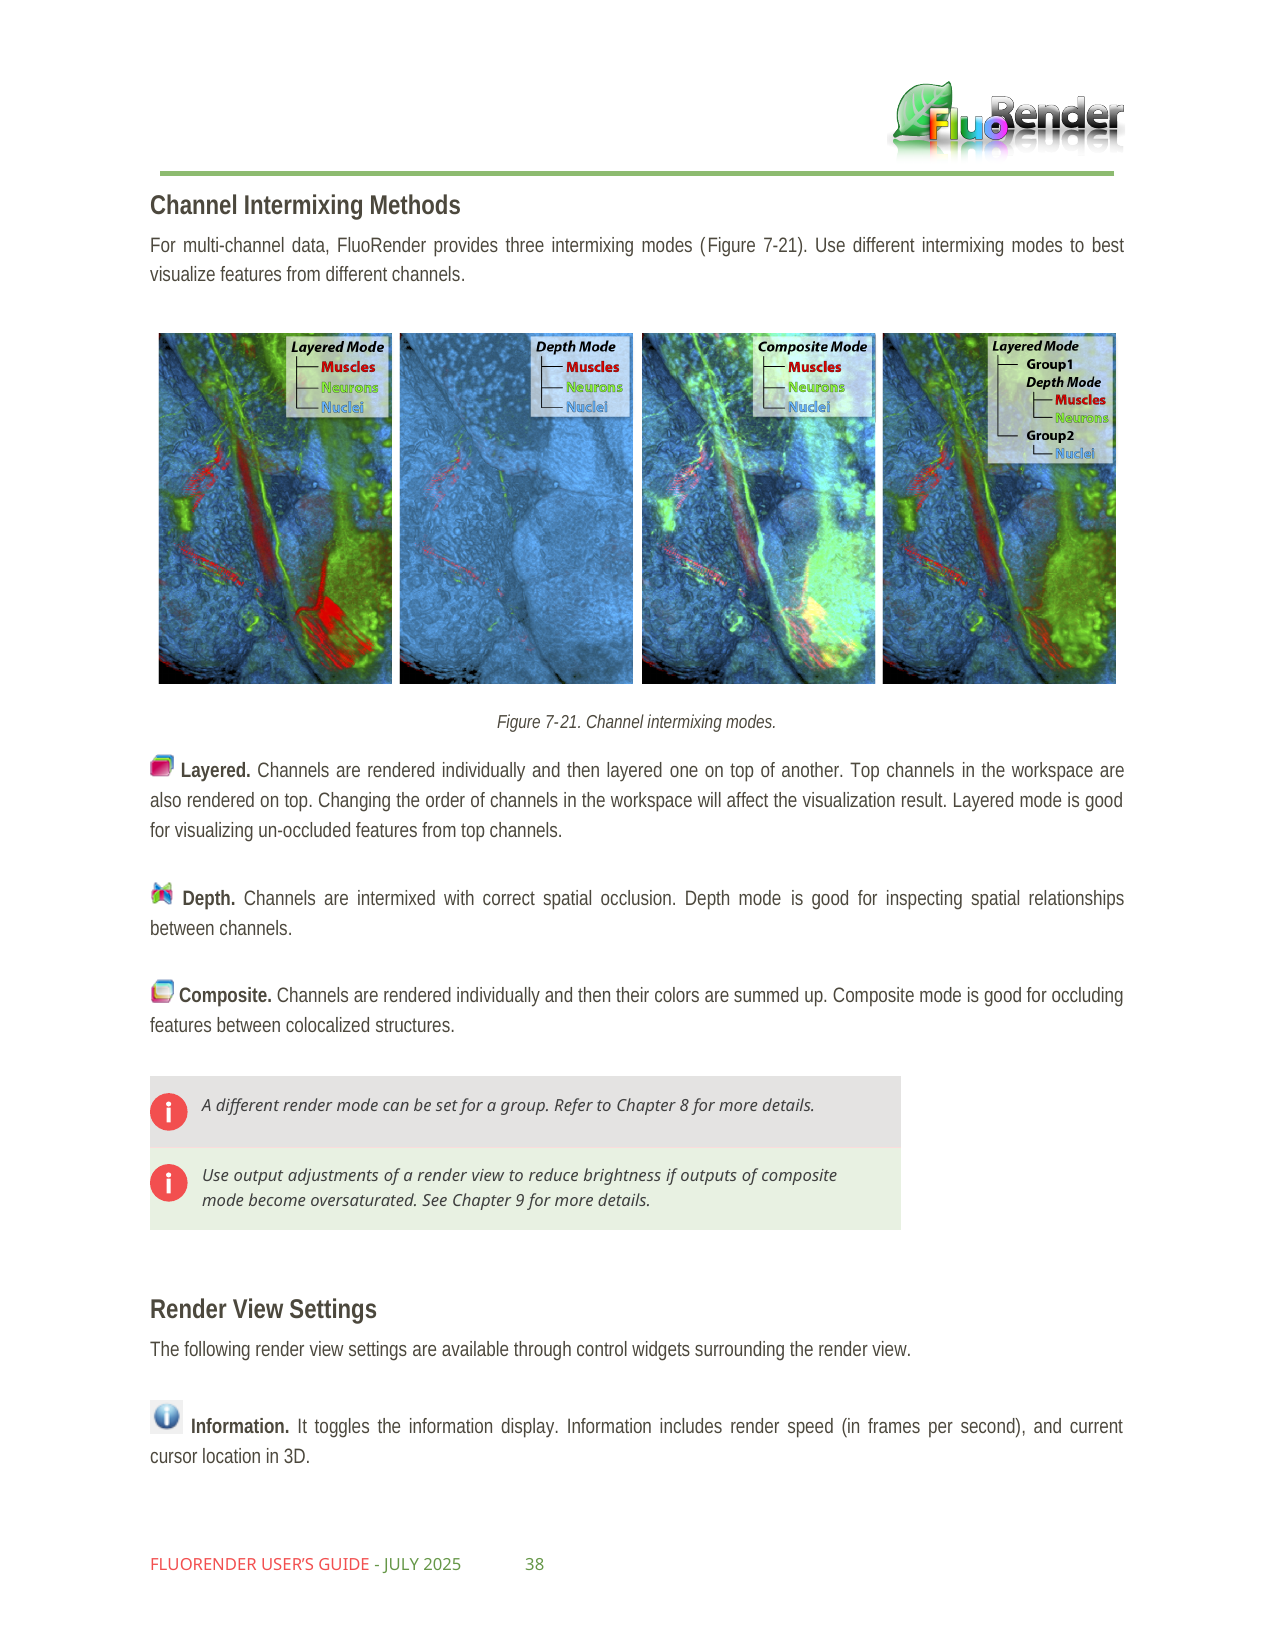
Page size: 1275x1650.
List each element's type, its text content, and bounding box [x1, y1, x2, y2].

text The following render view settings are available through control widgets surrounding the render view. [150, 1337, 1125, 1361]
picture [887, 75, 1125, 165]
picture [150, 978, 174, 1003]
subtitle Channel Intermixing Methods [150, 189, 1125, 220]
table_cell [150, 1148, 202, 1230]
picture [151, 325, 1125, 693]
text Depth. Channels are intermixed with correct spatial occlusion. Depth mode is good for inspecting spatial relationships between channels. [150, 881, 1125, 939]
subtitle Render View Settings [150, 1293, 1125, 1324]
table_header [150, 1076, 202, 1147]
picture [150, 753, 174, 778]
text Composite. Channels are rendered individually and then their colors are summed up. Composite mode is good for occluding features between colocalized structures. [150, 979, 1125, 1037]
table_cell Use output adjustments of a render view to reduce brightness if outputs of composite mode become oversaturated. See Chapter 9 for more details. [202, 1148, 901, 1230]
table_header A different render mode can be set for a group. Refer to Chapter 8 for more details. [202, 1076, 901, 1147]
text Layered. Channels are rendered individually and then layered one on top of another. Top channels in the workspace are also rendered on top. Changing the order of channels in the workspace will affect the visualization result. Layered mode is good for visualizing un-occluded features from top channels. [150, 754, 1125, 842]
picture [150, 1400, 183, 1434]
picture [150, 881, 174, 906]
text Information. It toggles the information display. Information includes render speed (in frames per second), and current cursor location in 3D. [150, 1400, 1125, 1468]
